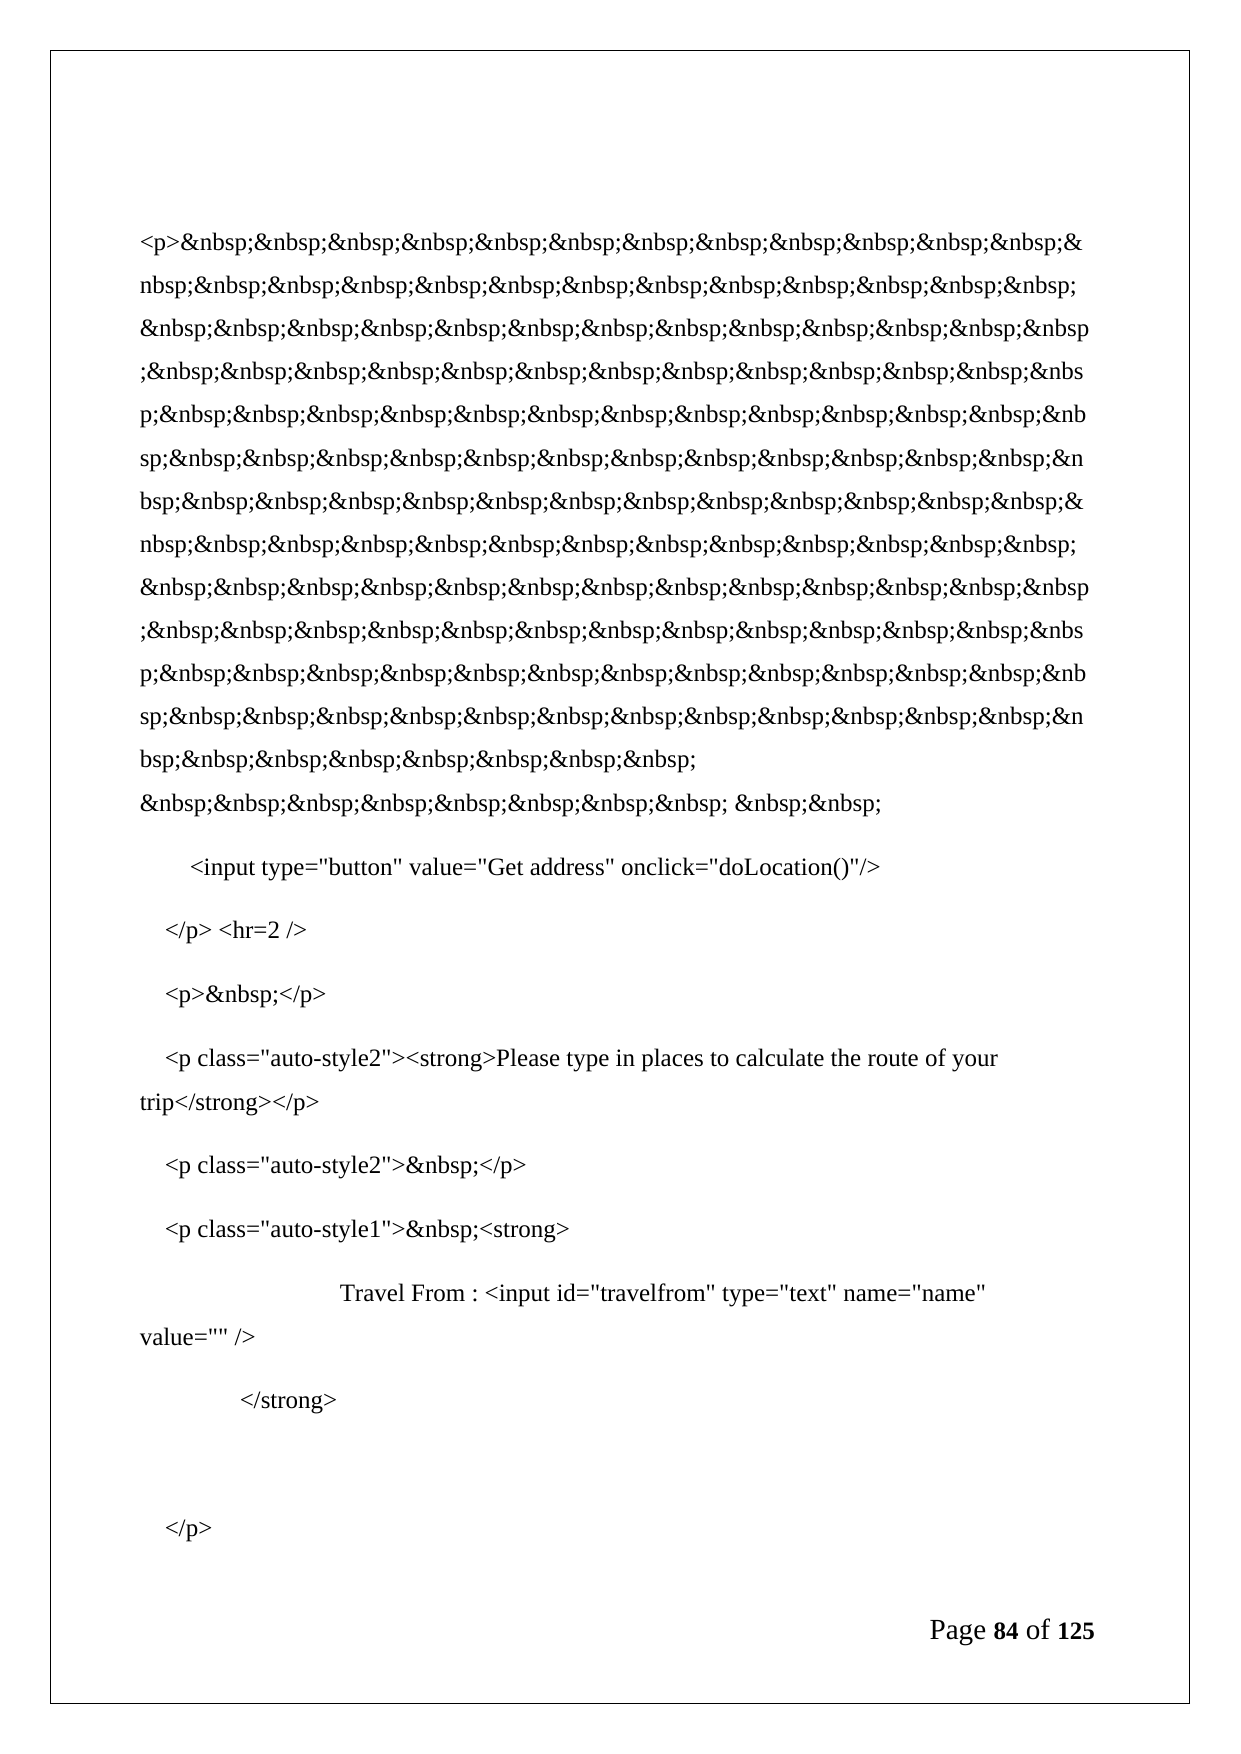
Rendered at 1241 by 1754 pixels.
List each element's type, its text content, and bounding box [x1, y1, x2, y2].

text </strong> [139, 1386, 1094, 1414]
text <p class="auto-style2">&nbsp;</p> [139, 1151, 1094, 1179]
text <p>&nbsp;</p> [139, 979, 1094, 1008]
text <p>&nbsp;&nbsp;&nbsp;&nbsp;&nbsp;&nbsp;&nbsp;&nbsp;&nbsp;&nbsp;&nbsp;&nbsp;&nbsp;&nbsp;&nbsp;&nbsp;&nbsp;&nbsp;&nbsp;&nbsp;&nbsp;&nbsp;&nbsp;&nbsp;&nbsp;&nbsp;&nbsp;&nbsp;&nbsp;&nbsp;&nbsp;&nbsp;&nbsp;&nbsp;&nbsp;&nbsp;&nbsp;&nbsp;&nbsp;&nbsp;&nbsp;&nbsp;&nbsp;&nbsp;&nbsp;&nbsp;&nbsp;&nbsp;&nbsp;&nbsp;&nbsp;&nbsp;&nbsp;&nbsp;&nbsp;&nbsp;&nbsp;&nbsp;&nbsp;&nbsp;&nbsp;&nbsp;&nbsp;&nbsp;&nbsp;&nbsp;&nbsp;&nbsp;&nbsp;&nbsp;&nbsp;&nbsp;&nbsp;&nbsp;&nbsp;&nbsp;&nbsp;&nbsp;&nbsp;&nbsp;&nbsp;&nbsp;&nbsp;&nbsp;&nbsp;&nbsp;&nbsp;&nbsp;&nbsp;&nbsp;&nbsp;&nbsp;&nbsp;&nbsp;&nbsp;&nbsp;&nbsp;&nbsp;&nbsp;&nbsp;&nbsp;&nbsp;&nbsp;&nbsp;&nbsp;&nbsp;&nbsp;&nbsp;&nbsp;&nbsp;&nbsp;&nbsp;&nbsp;&nbsp;&nbsp;&nbsp;&nbsp;&nbsp;&nbsp;&nbsp;&nbsp;&nbsp;&nbsp;&nbsp;&nbsp;&nbsp;&nbsp;&nbsp;&nbsp;&nbsp;&nbsp;&nbsp;&nbsp;&nbsp;&nbsp;&nbsp;&nbsp;&nbsp;&nbsp;&nbsp;&nbsp;&nbsp;&nbsp;&nbsp;&nbsp;&nbsp;&nbsp;&nbsp;&nbsp;&nbsp;&nbsp;&nbsp;&nbsp;&nbsp;&nbsp;&nbsp;&nbsp;&nbsp;&nbsp;&nbsp;&nbsp; &nbsp;&nbsp;&nbsp;&nbsp;&nbsp;&nbsp;&nbsp;&nbsp; &nbsp;&nbsp; [139, 179, 1094, 816]
text </p> [139, 1513, 1094, 1542]
text </p> <hr=2 /> [139, 916, 1094, 944]
text Travel From : <input id="travelfrom" type="text" name="name" value="" /> [139, 1278, 1094, 1350]
text <p class="auto-style1">&nbsp;<strong> [139, 1214, 1094, 1243]
text <input type="button" value="Get address" onclick="doLocation()"/> [139, 852, 1094, 880]
text <p class="auto-style2"><strong>Please type in places to calculate the route of your trip</strong></p> [139, 1043, 1094, 1115]
